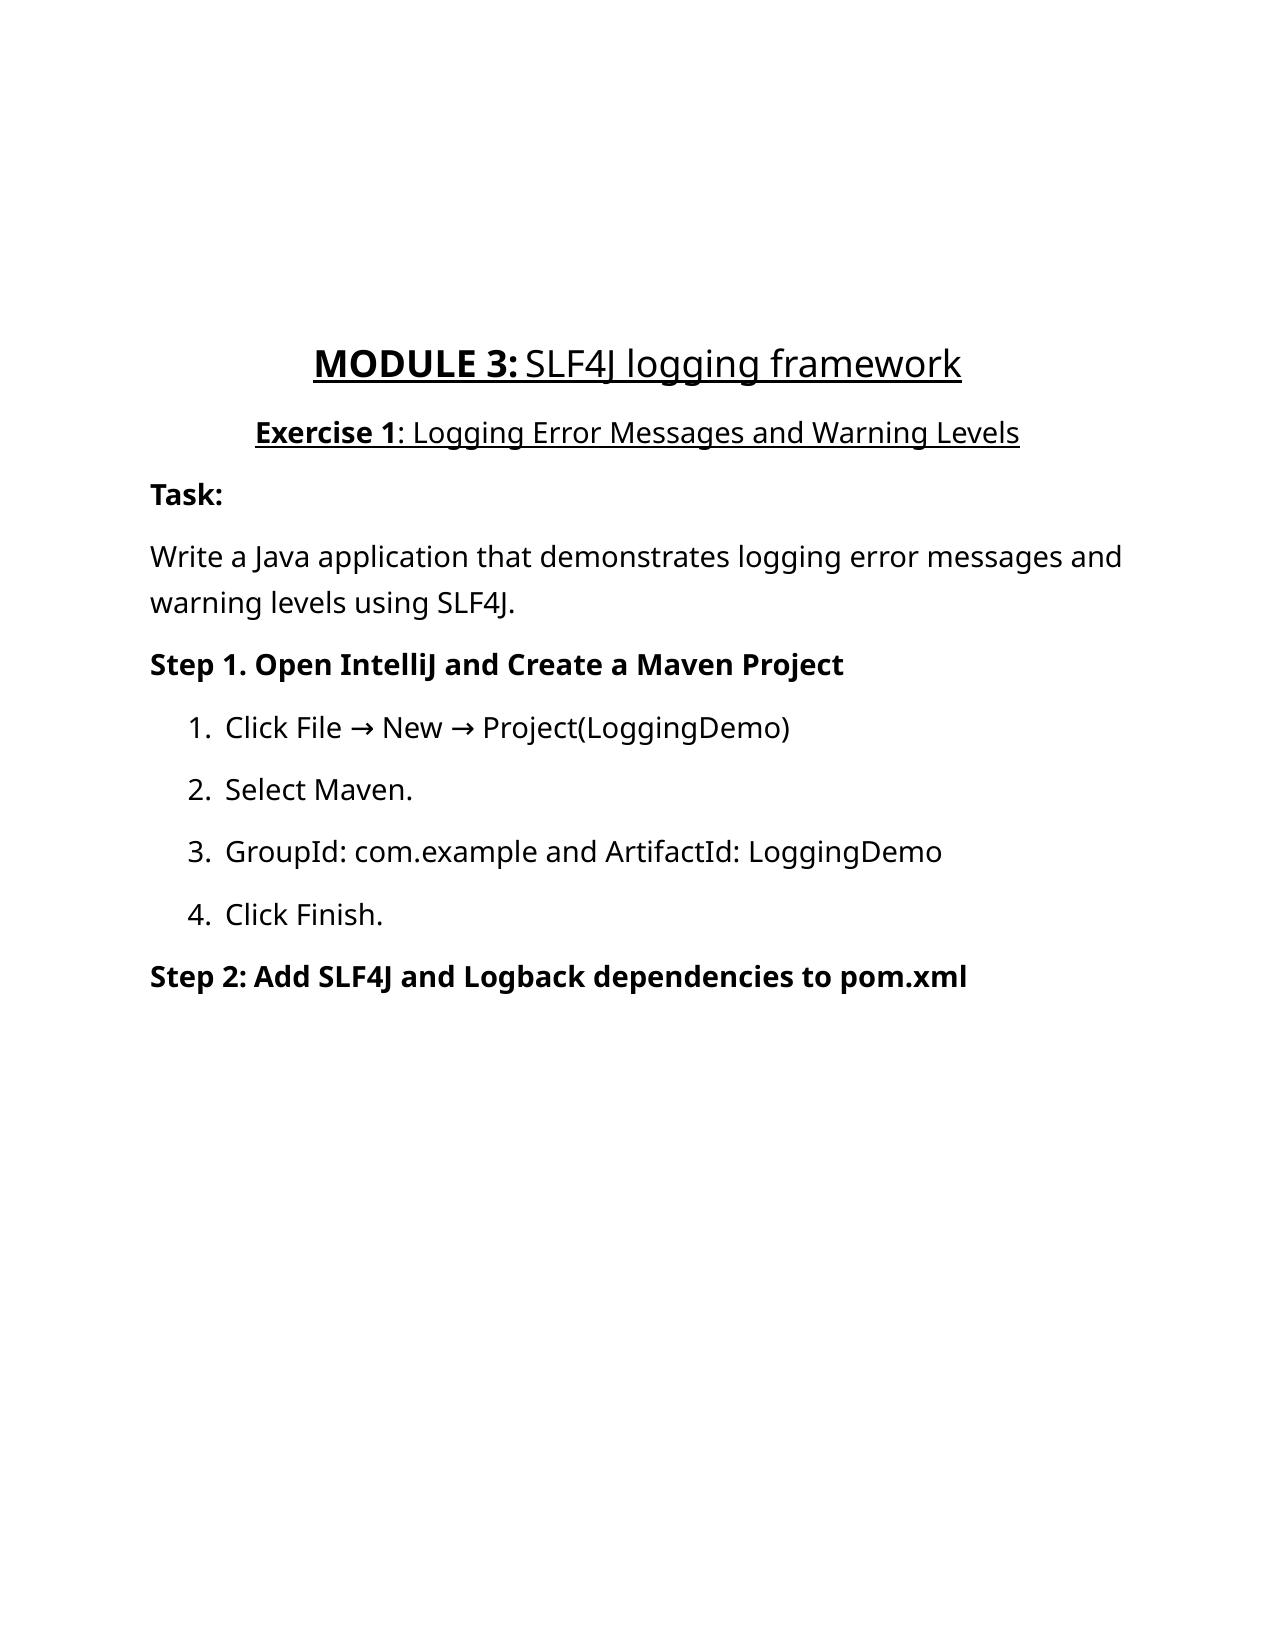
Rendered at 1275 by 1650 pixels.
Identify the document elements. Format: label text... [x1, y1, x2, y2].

text MODULE 3: SLF4J logging framework [150, 337, 1125, 388]
list Click File → New → Project(LoggingDemo) [187, 707, 1125, 747]
text Step 2: Add SLF4J and Logback dependencies to pom.xml [150, 956, 1125, 996]
text Exercise 1: Logging Error Messages and Warning Levels [150, 412, 1125, 452]
text Write a Java application that demonstrates logging error messages and warning levels using SLF4J. [150, 537, 1125, 622]
list GroupId: com.example and ArtifactId: LoggingDemo [187, 832, 1125, 871]
list Click Finish. [187, 894, 1125, 933]
text Step 1. Open IntelliJ and Create a Maven Project [150, 645, 1125, 684]
text Task: [150, 474, 1125, 514]
list Select Maven. [187, 769, 1125, 809]
